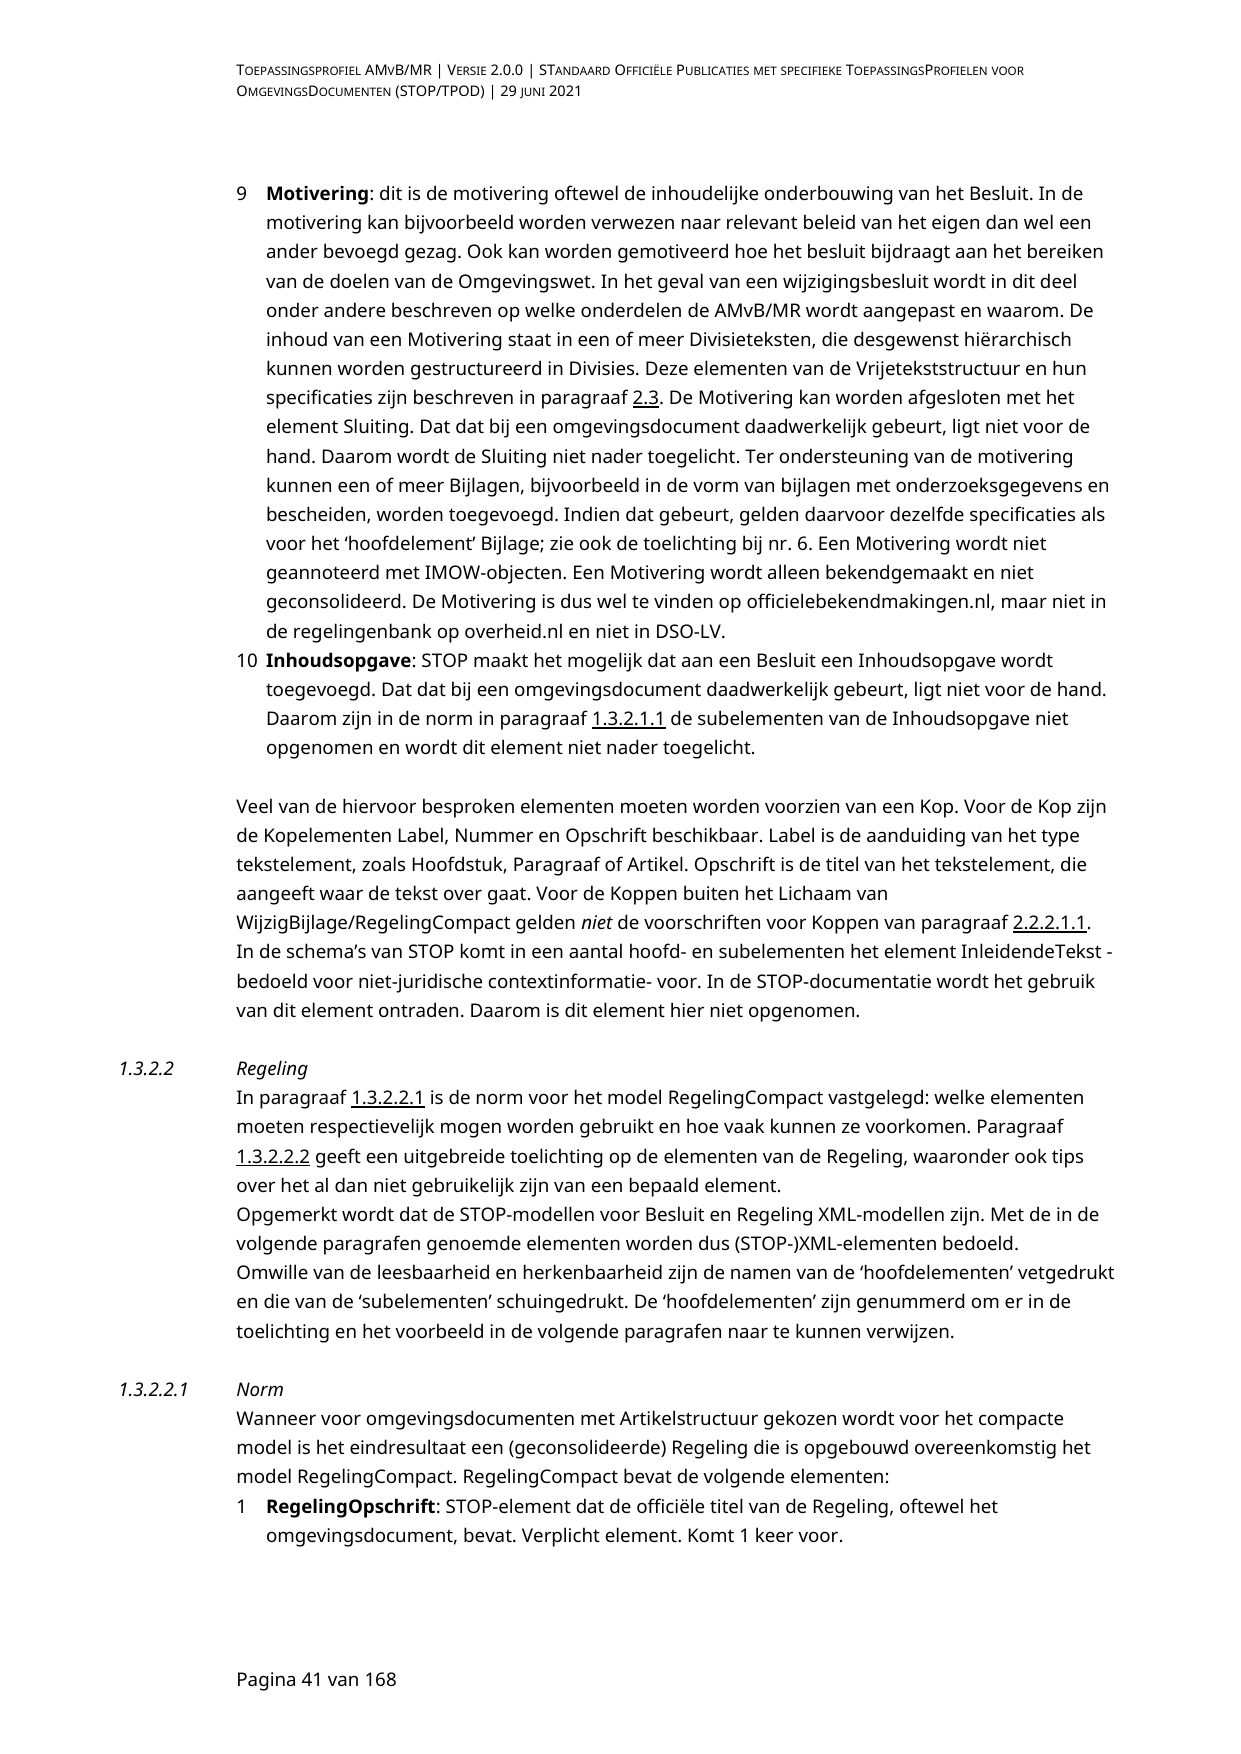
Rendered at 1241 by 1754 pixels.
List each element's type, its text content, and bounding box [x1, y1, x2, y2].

text Omwille van de leesbaarheid en herkenbaarheid zijn de namen van de ‘hoofdelementen’ vetgedrukt en die van de ‘subelementen’ schuingedrukt. De ‘hoofdelementen’ zijn genummerd om er in de toelichting en het voorbeeld in de volgende paragrafen naar te kunnen verwijzen. [236, 1256, 1122, 1344]
subtitle Regeling [118, 1052, 1122, 1081]
text In de schema’s van STOP komt in een aantal hoofd- en subelementen het element InleidendeTekst -bedoeld voor niet-juridische contextinformatie- voor. In de STOP-documentatie wordt het gebruik van dit element ontraden. Daarom is dit element hier niet opgenomen. [236, 936, 1122, 1023]
subtitle Norm [118, 1373, 1122, 1402]
text Inhoudsopgave: STOP maakt het mogelijk dat aan een Besluit een Inhoudsopgave wordt toegevoegd. Dat dat bij een omgevingsdocument daadwerkelijk gebeurt, ligt niet voor de hand. Daarom zijn in de norm in paragraaf 4.3.2.1.1 de subelementen van de Inhoudsopgave niet opgenomen en wordt dit element niet nader toegelicht. [236, 644, 1122, 761]
text Veel van de hiervoor besproken elementen moeten worden voorzien van een Kop. Voor de Kop zijn de Kopelementen Label, Nummer en Opschrift beschikbaar. Label is de aanduiding van het type tekstelement, zoals Hoofdstuk, Paragraaf of Artikel. Opschrift is de titel van het tekstelement, die aangeeft waar de tekst over gaat. Voor de Koppen buiten het Lichaam van WijzigBijlage/RegelingCompact gelden niet de voorschriften voor Koppen van paragraaf 5.2.2.1.1. [236, 790, 1122, 936]
list RegelingOpschrift: STOP-element dat de officiële titel van de Regeling, oftewel het omgevingsdocument, bevat. Verplicht element. Komt 1 keer voor. [236, 1490, 1122, 1548]
text In paragraaf 4.3.2.2.1 is de norm voor het model RegelingCompact vastgelegd: welke elementen moeten respectievelijk mogen worden gebruikt en hoe vaak kunnen ze voorkomen. Paragraaf 4.3.2.2.2 geeft een uitgebreide toelichting op de elementen van de Regeling, waaronder ook tips over het al dan niet gebruikelijk zijn van een bepaald element. [236, 1081, 1122, 1198]
text Opgemerkt wordt dat de STOP-modellen voor Besluit en Regeling XML-modellen zijn. Met de in de volgende paragrafen genoemde elementen worden dus (STOP-)XML-elementen bedoeld. [236, 1198, 1122, 1256]
text Wanneer voor omgevingsdocumenten met Artikelstructuur gekozen wordt voor het compacte model is het eindresultaat een (geconsolideerde) Regeling die is opgebouwd overeenkomstig het model RegelingCompact. RegelingCompact bevat de volgende elementen: [236, 1402, 1122, 1490]
text Motivering: dit is de motivering oftewel de inhoudelijke onderbouwing van het Besluit. In de motivering kan bijvoorbeeld worden verwezen naar relevant beleid van het eigen dan wel een ander bevoegd gezag. Ook kan worden gemotiveerd hoe het besluit bijdraagt aan het bereiken van de doelen van de Omgevingswet. In het geval van een wijzigingsbesluit wordt in dit deel onder andere beschreven op welke onderdelen de AMvB/MR wordt aangepast en waarom. De inhoud van een Motivering staat in een of meer Divisieteksten, die desgewenst hiërarchisch kunnen worden gestructureerd in Divisies. Deze elementen van de Vrijetekststructuur en hun specificaties zijn beschreven in paragraaf 5.3. De Motivering kan worden afgesloten met het element Sluiting. Dat dat bij een omgevingsdocument daadwerkelijk gebeurt, ligt niet voor de hand. Daarom wordt de Sluiting niet nader toegelicht. Ter ondersteuning van de motivering kunnen een of meer Bijlagen, bijvoorbeeld in de vorm van bijlagen met onderzoeksgegevens en bescheiden, worden toegevoegd. Indien dat gebeurt, gelden daarvoor dezelfde specificaties als voor het ‘hoofdelement’ Bijlage; zie ook de toelichting bij nr. 6. Een Motivering wordt niet geannoteerd met IMOW-objecten. Een Motivering wordt alleen bekendgemaakt en niet geconsolideerd. De Motivering is dus wel te vinden op officielebekendmakingen.nl, maar niet in de regelingenbank op overheid.nl en niet in DSO-LV. [236, 177, 1122, 644]
